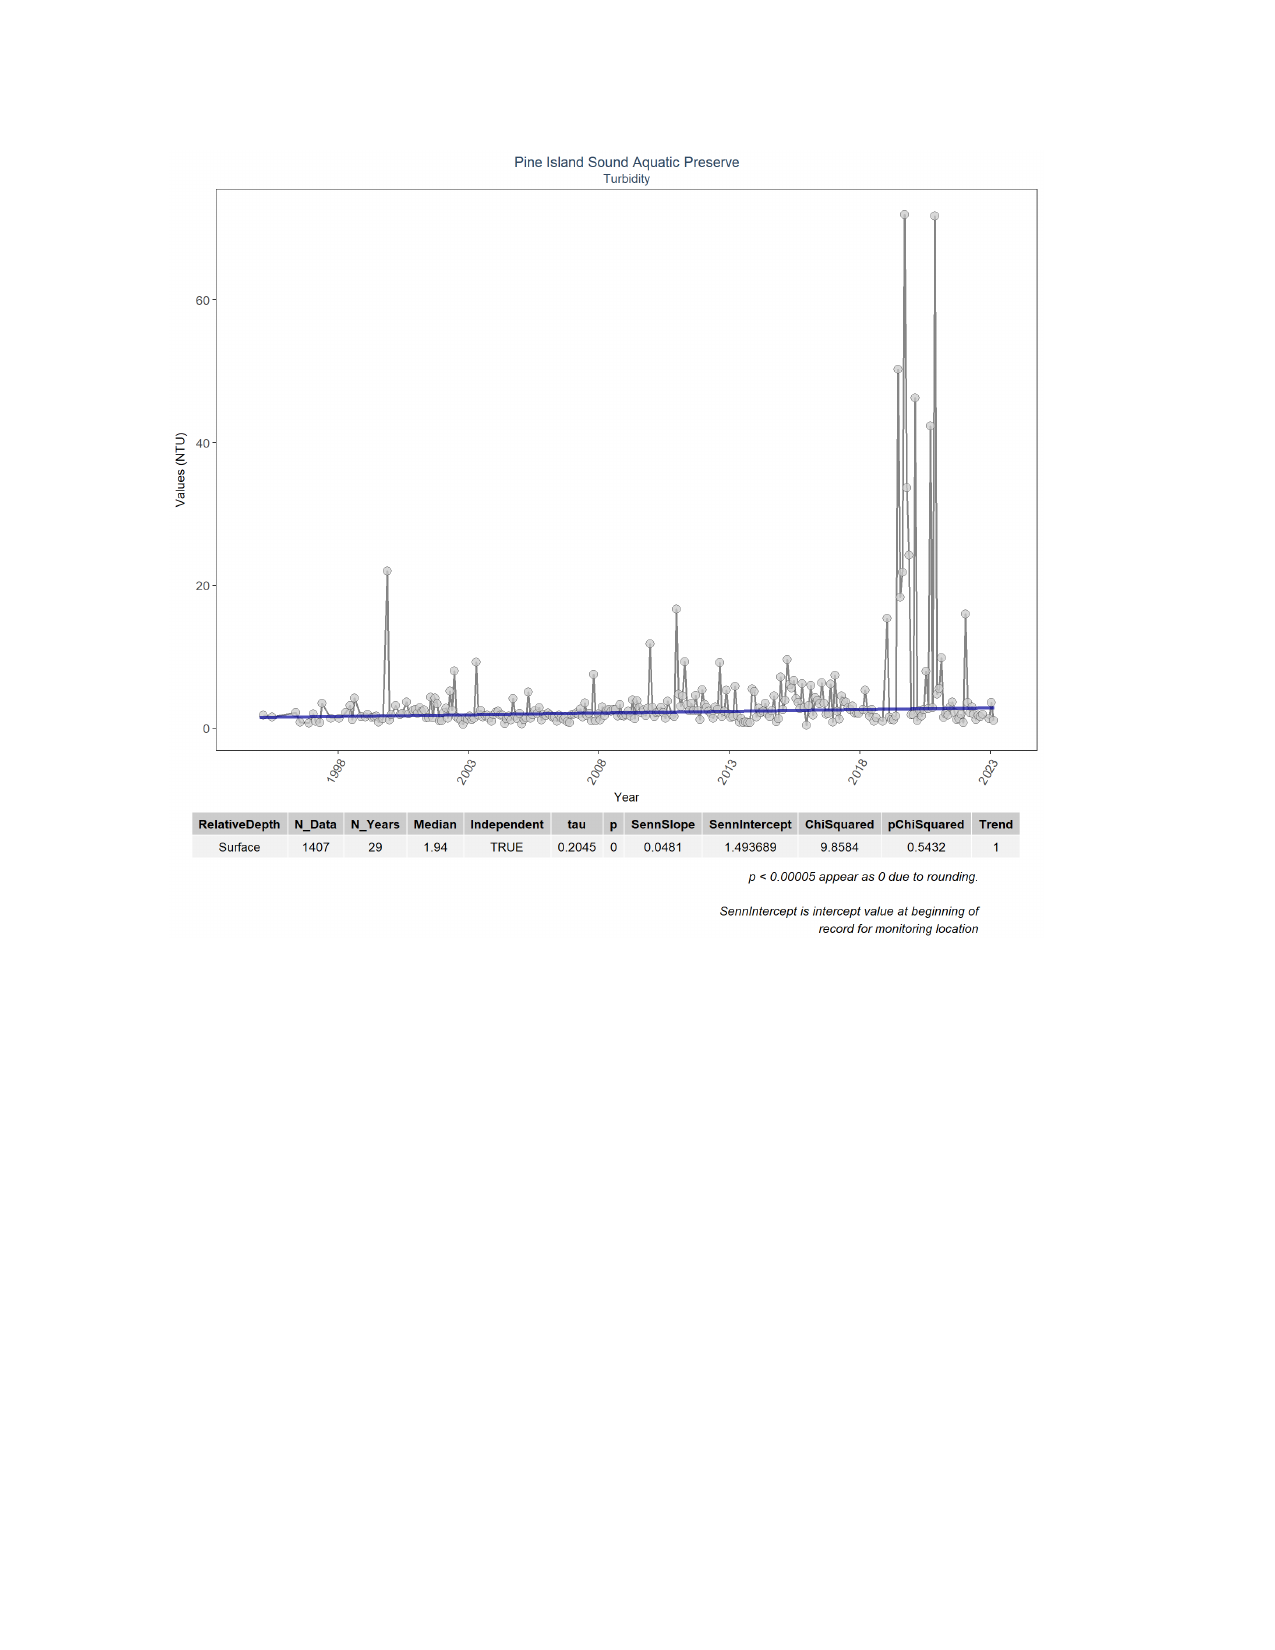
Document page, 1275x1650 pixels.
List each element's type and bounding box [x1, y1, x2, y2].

picture [168, 150, 1044, 938]
